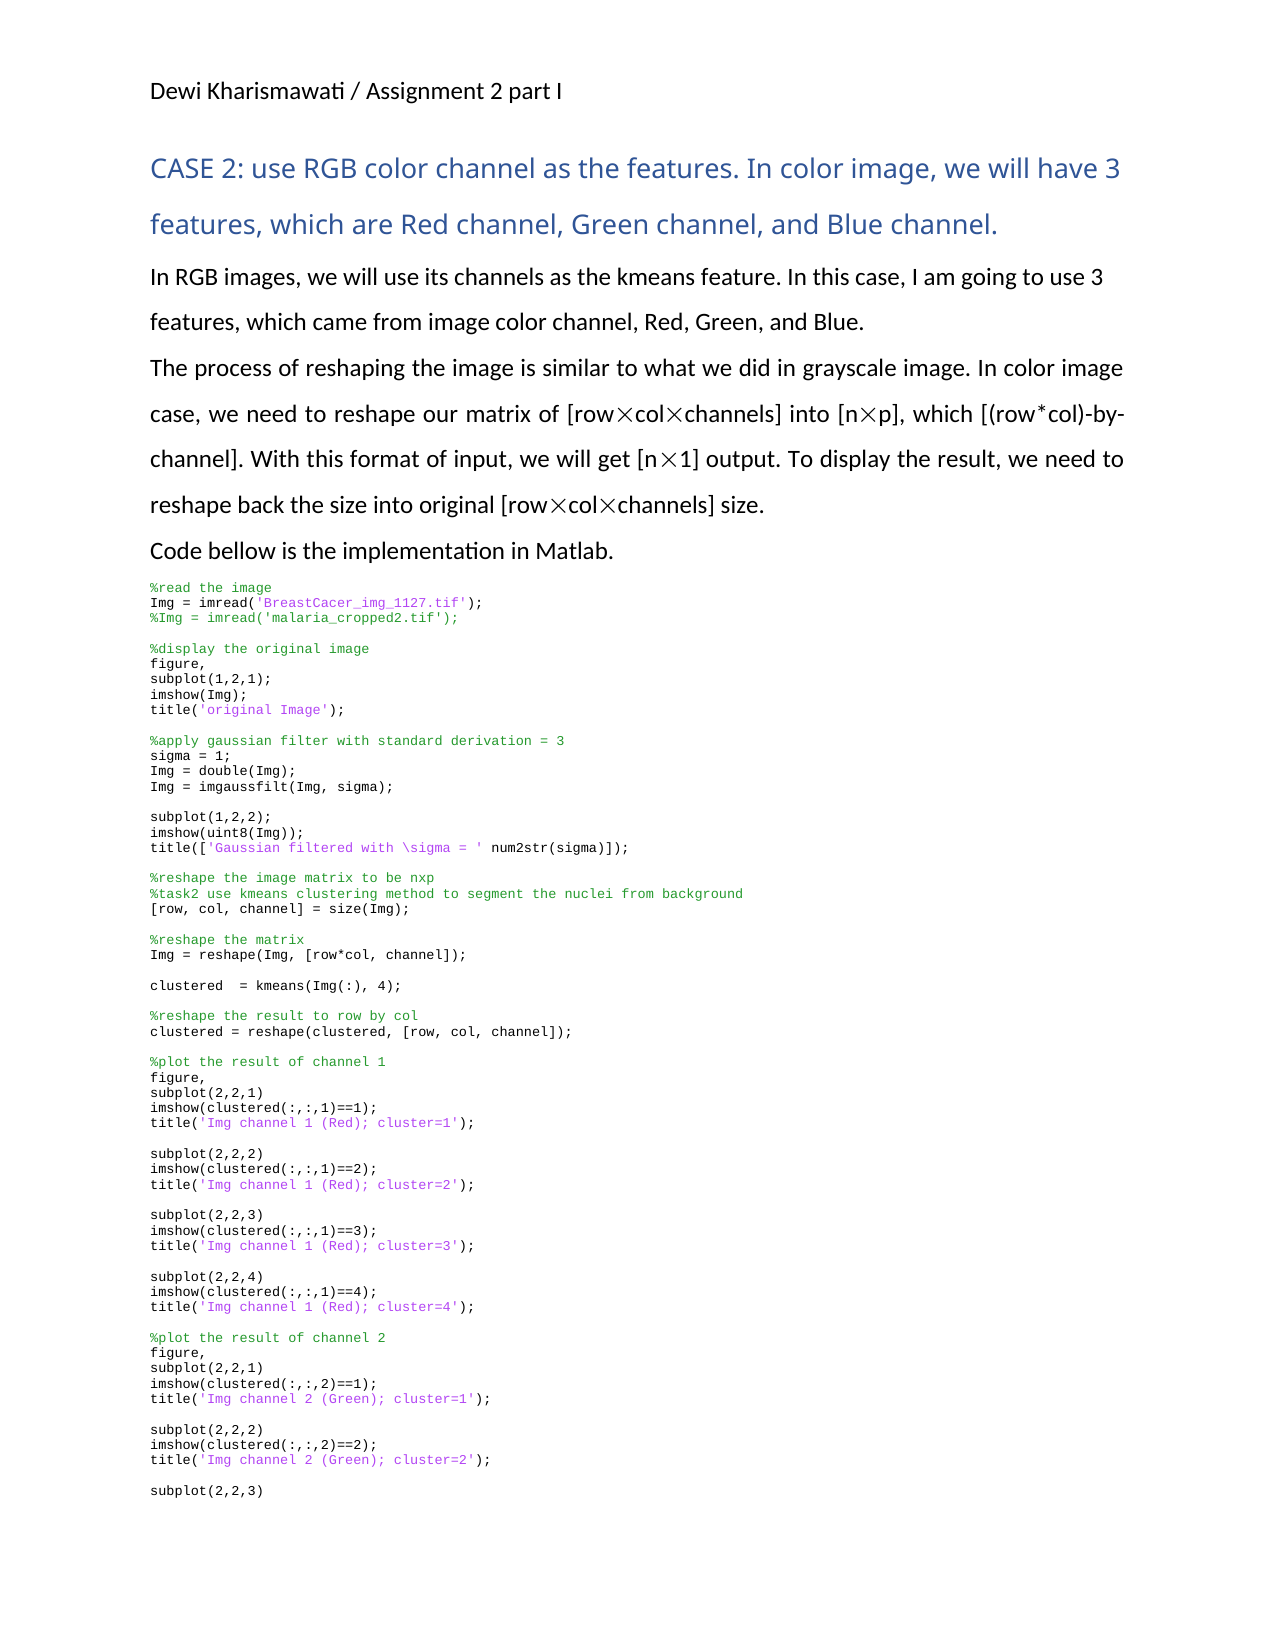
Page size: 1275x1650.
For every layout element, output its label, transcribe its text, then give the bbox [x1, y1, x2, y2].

text subplot(2,2,1) [150, 1362, 1125, 1377]
text figure, [150, 1346, 1125, 1362]
text subplot(1,2,1); [150, 673, 1125, 688]
text imshow(clustered(:,:,2)==1); [150, 1377, 1125, 1392]
text title('Img channel 2 (Green); cluster=1'); [150, 1392, 1125, 1408]
text %reshape the image matrix to be nxp [150, 872, 1125, 887]
text figure, [150, 1071, 1125, 1086]
text Img = imgaussfilt(Img, sigma); [150, 780, 1125, 795]
text %plot the result of channel 1 [150, 1055, 1125, 1071]
text %reshape the matrix [150, 933, 1125, 948]
text imshow(clustered(:,:,2)==2); [150, 1438, 1125, 1453]
text subplot(2,2,2) [150, 1423, 1125, 1438]
text title('Img channel 2 (Green); cluster=2'); [150, 1453, 1125, 1469]
text sigma = 1; [150, 749, 1125, 764]
text %read the image [150, 581, 1125, 596]
text imshow(Img); [150, 688, 1125, 703]
text title(['Gaussian filtered with \sigma = ' num2str(sigma)]); [150, 841, 1125, 856]
text subplot(2,2,3) [150, 1208, 1125, 1224]
text subplot(2,2,3) [150, 1484, 1125, 1499]
text subplot(2,2,4) [150, 1270, 1125, 1285]
text %display the original image [150, 642, 1125, 657]
text imshow(clustered(:,:,1)==1); [150, 1101, 1125, 1117]
text clustered = kmeans(Img(:), 4); [150, 979, 1125, 994]
text CASE 2: use RGB color channel as the features. In color image, we will have 3 features, which are Red channel, Green channel, and Blue channel. [150, 150, 1125, 242]
text Code bellow is the implementation in Matlab. [150, 535, 1125, 566]
text title('Img channel 1 (Red); cluster=4'); [150, 1300, 1125, 1316]
text figure, [150, 657, 1125, 673]
text title('Img channel 1 (Red); cluster=1'); [150, 1117, 1125, 1132]
text title('Img channel 1 (Red); cluster=2'); [150, 1178, 1125, 1193]
text %reshape the result to row by col [150, 1009, 1125, 1025]
text subplot(2,2,1) [150, 1086, 1125, 1101]
text subplot(1,2,2); [150, 810, 1125, 826]
text %apply gaussian filter with standard derivation = 3 [150, 734, 1125, 749]
text imshow(clustered(:,:,1)==3); [150, 1224, 1125, 1239]
text %task2 use kmeans clustering method to segment the nuclei from background [150, 887, 1125, 902]
text imshow(uint8(Img)); [150, 826, 1125, 841]
text %Img = imread('malaria_cropped2.tif'); [150, 611, 1125, 627]
text clustered = reshape(clustered, [row, col, channel]); [150, 1025, 1125, 1040]
text imshow(clustered(:,:,1)==4); [150, 1285, 1125, 1300]
text subplot(2,2,2) [150, 1147, 1125, 1163]
text title('Img channel 1 (Red); cluster=3'); [150, 1239, 1125, 1254]
text Img = double(Img); [150, 764, 1125, 780]
text %plot the result of channel 2 [150, 1331, 1125, 1346]
text title('original Image'); [150, 703, 1125, 718]
text [row, col, channel] = size(Img); [150, 902, 1125, 918]
text imshow(clustered(:,:,1)==2); [150, 1163, 1125, 1178]
text In RGB images, we will use its channels as the kmeans feature. In this case, I am going to use 3 features, which came from image color channel, Red, Green, and Blue. [150, 261, 1125, 337]
text Img = reshape(Img, [row*col, channel]); [150, 948, 1125, 963]
text Img = imread('BreastCacer_img_1127.tif'); [150, 596, 1125, 611]
text The process of reshaping the image is similar to what we did in grayscale image. In color image case, we need to reshape our matrix of [rowcolchannels] into [np], which [(row*col)-by-channel]. With this format of input, we will get [n1] output. To display the result, we need to reshape back the size into original [rowcolchannels] size. [150, 352, 1125, 520]
